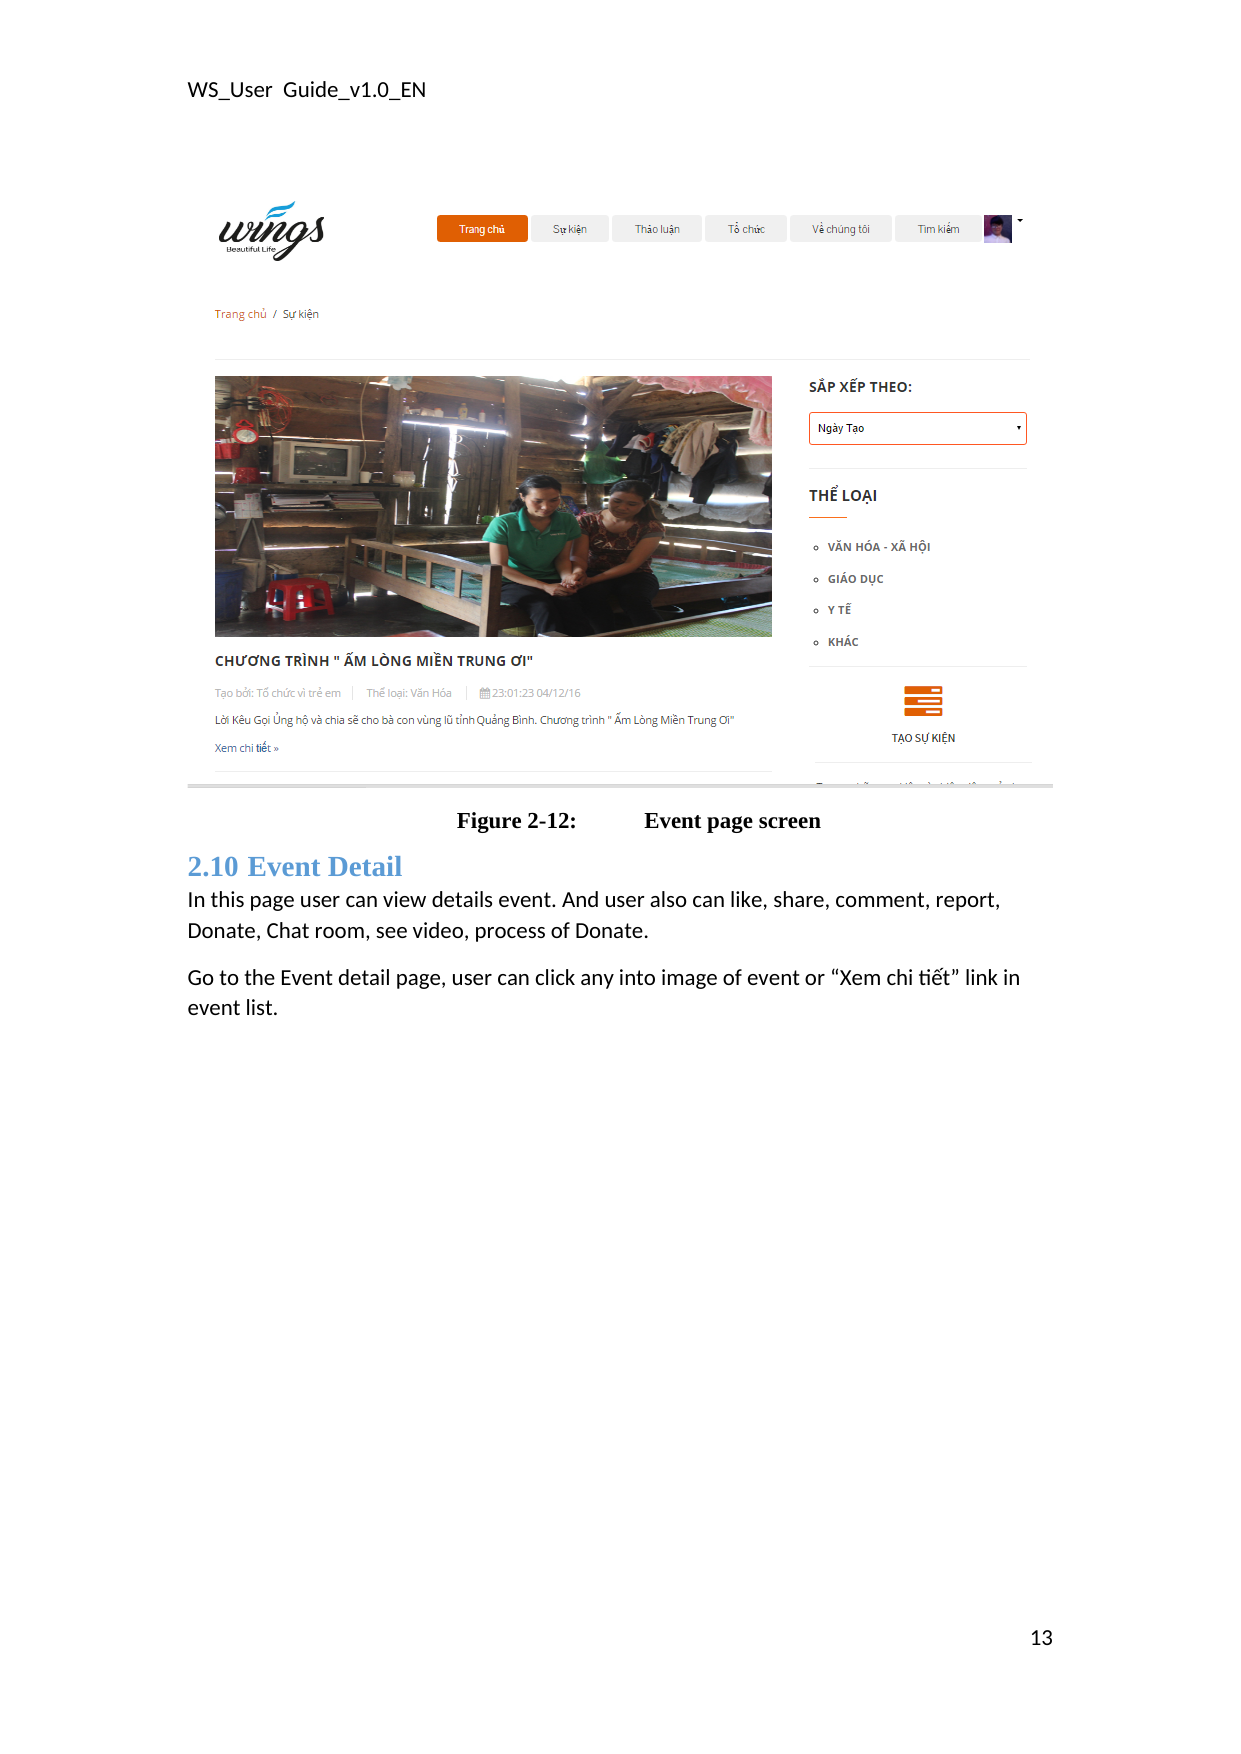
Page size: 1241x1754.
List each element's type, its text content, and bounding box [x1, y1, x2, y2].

text Event page screen [225, 807, 1053, 833]
text In this page user can view details event. And user also can like, share, comment, report, Donate, Chat room, see video, process of Donate. [187, 886, 1053, 944]
subtitle Event Detail [187, 849, 1053, 883]
picture [187, 180, 1053, 788]
text Go to the Event detail page, user can click any into image of event or “Xem chi tiết” link in event list. [187, 963, 1053, 1021]
